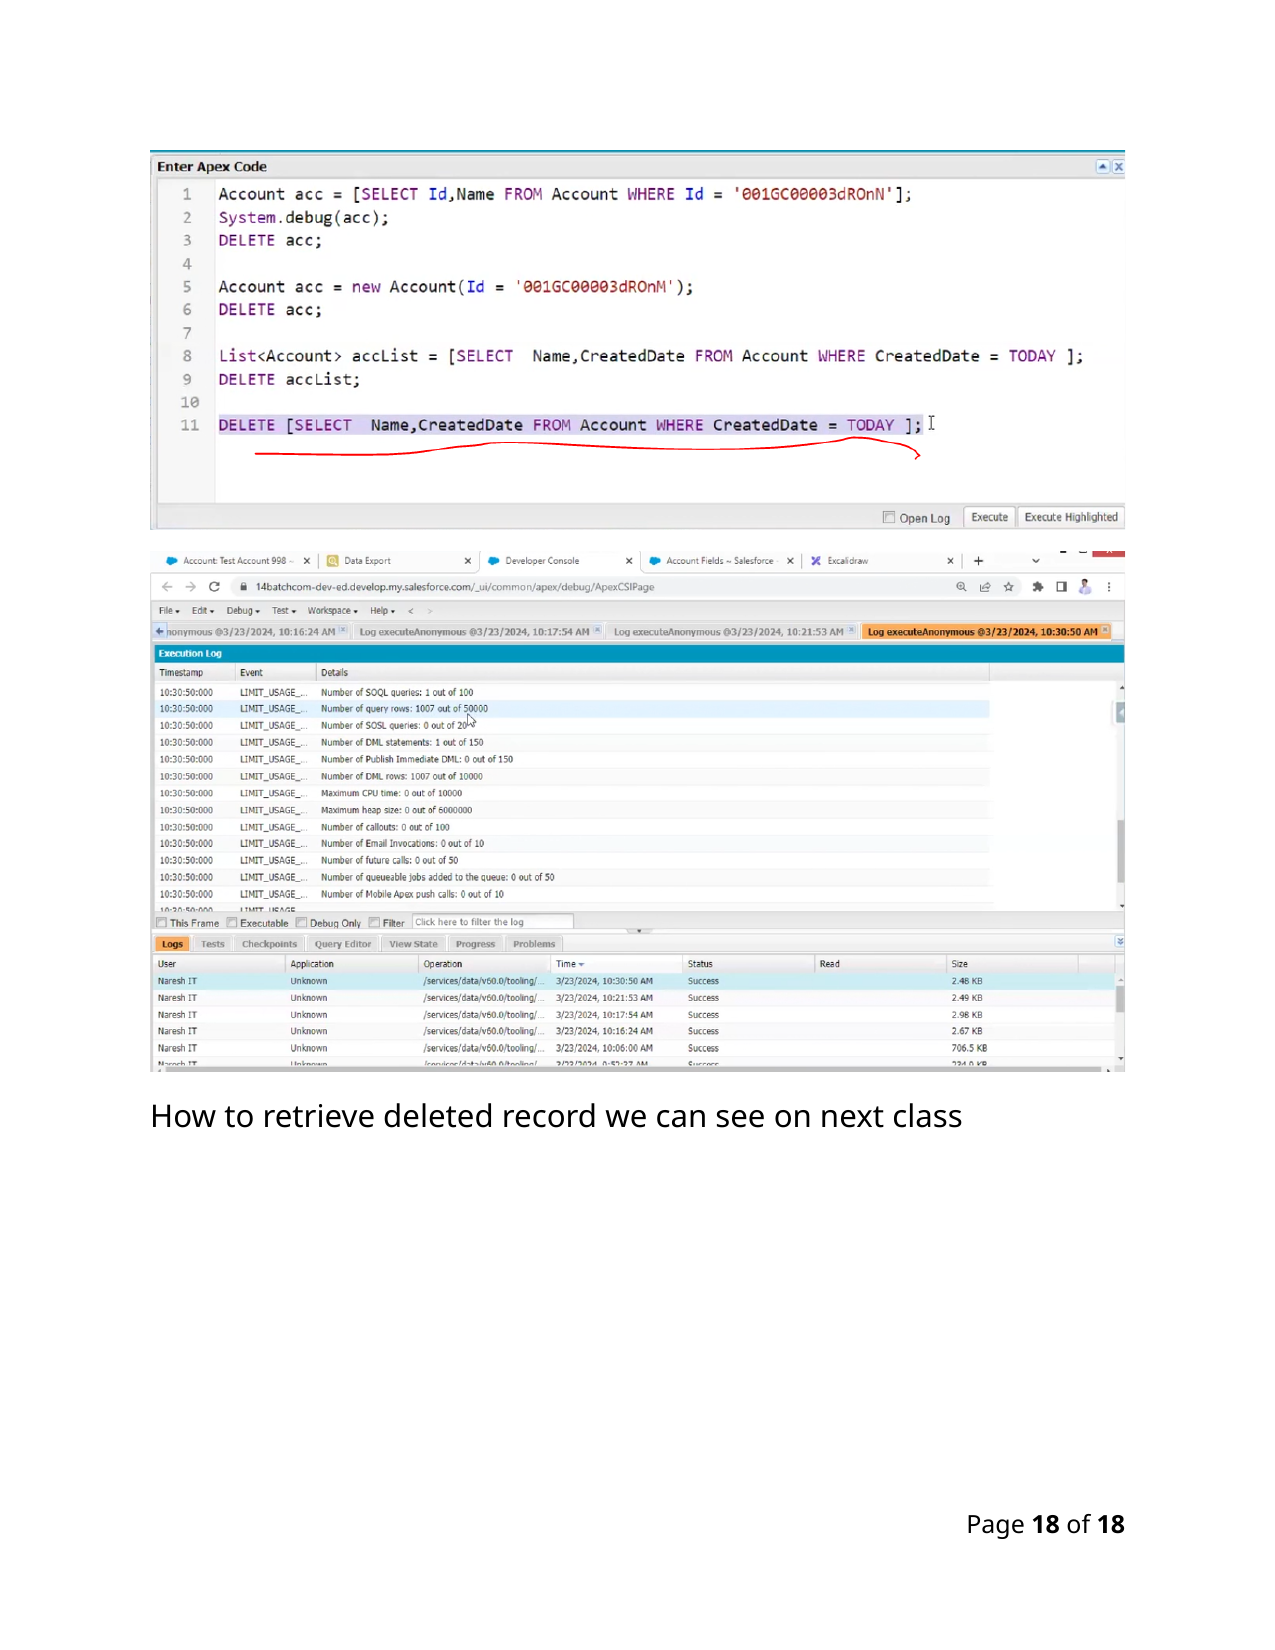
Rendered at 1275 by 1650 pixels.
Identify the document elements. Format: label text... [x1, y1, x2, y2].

text How to retrieve deleted record we can see on next class [150, 1093, 1125, 1136]
picture [150, 551, 1125, 1072]
picture [150, 150, 1125, 530]
